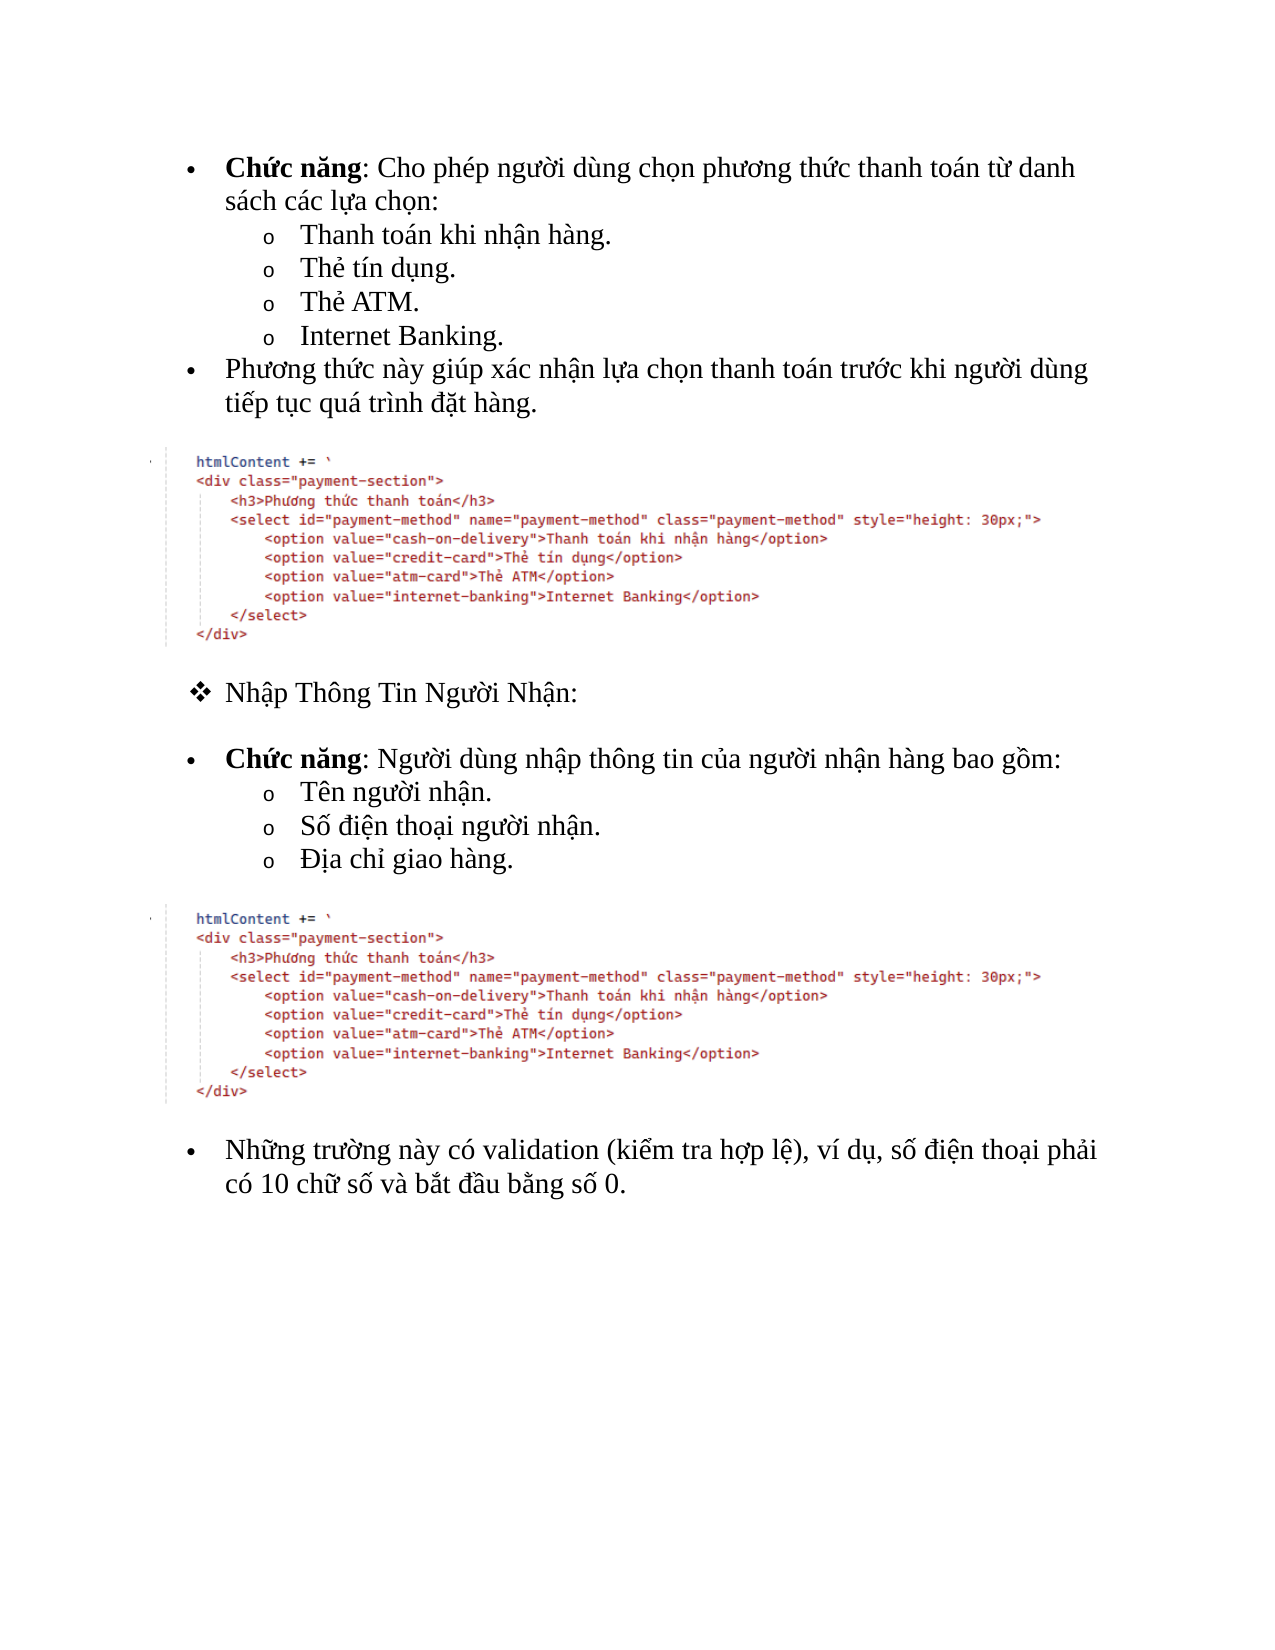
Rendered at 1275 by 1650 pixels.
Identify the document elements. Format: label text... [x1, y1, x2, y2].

list Chức năng: Cho phép người dùng chọn phương thức thanh toán từ danh sách các lựa chọn: [187, 150, 1125, 217]
list Những trường này có validation (kiểm tra hợp lệ), ví dụ, số điện thoại phải có 10 chữ số và bắt đầu bằng số 0. [187, 1132, 1125, 1199]
list Internet Banking. [262, 318, 1125, 351]
list Phương thức này giúp xác nhận lựa chọn thanh toán trước khi người dùng tiếp tục quá trình đặt hàng. [187, 351, 1125, 418]
list Thẻ ATM. [262, 284, 1125, 318]
list Chức năng: Người dùng nhập thông tin của người nhận hàng bao gồm: [187, 741, 1125, 774]
list Thanh toán khi nhận hàng. [262, 217, 1125, 251]
list Thẻ tín dụng. [262, 251, 1125, 284]
picture [150, 447, 1125, 647]
picture [150, 904, 1125, 1104]
list Tên người nhận. [262, 774, 1125, 808]
list Địa chỉ giao hàng. [262, 842, 1125, 875]
list Nhập Thông Tin Người Nhận: [187, 676, 1125, 709]
list Số điện thoại người nhận. [262, 808, 1125, 842]
